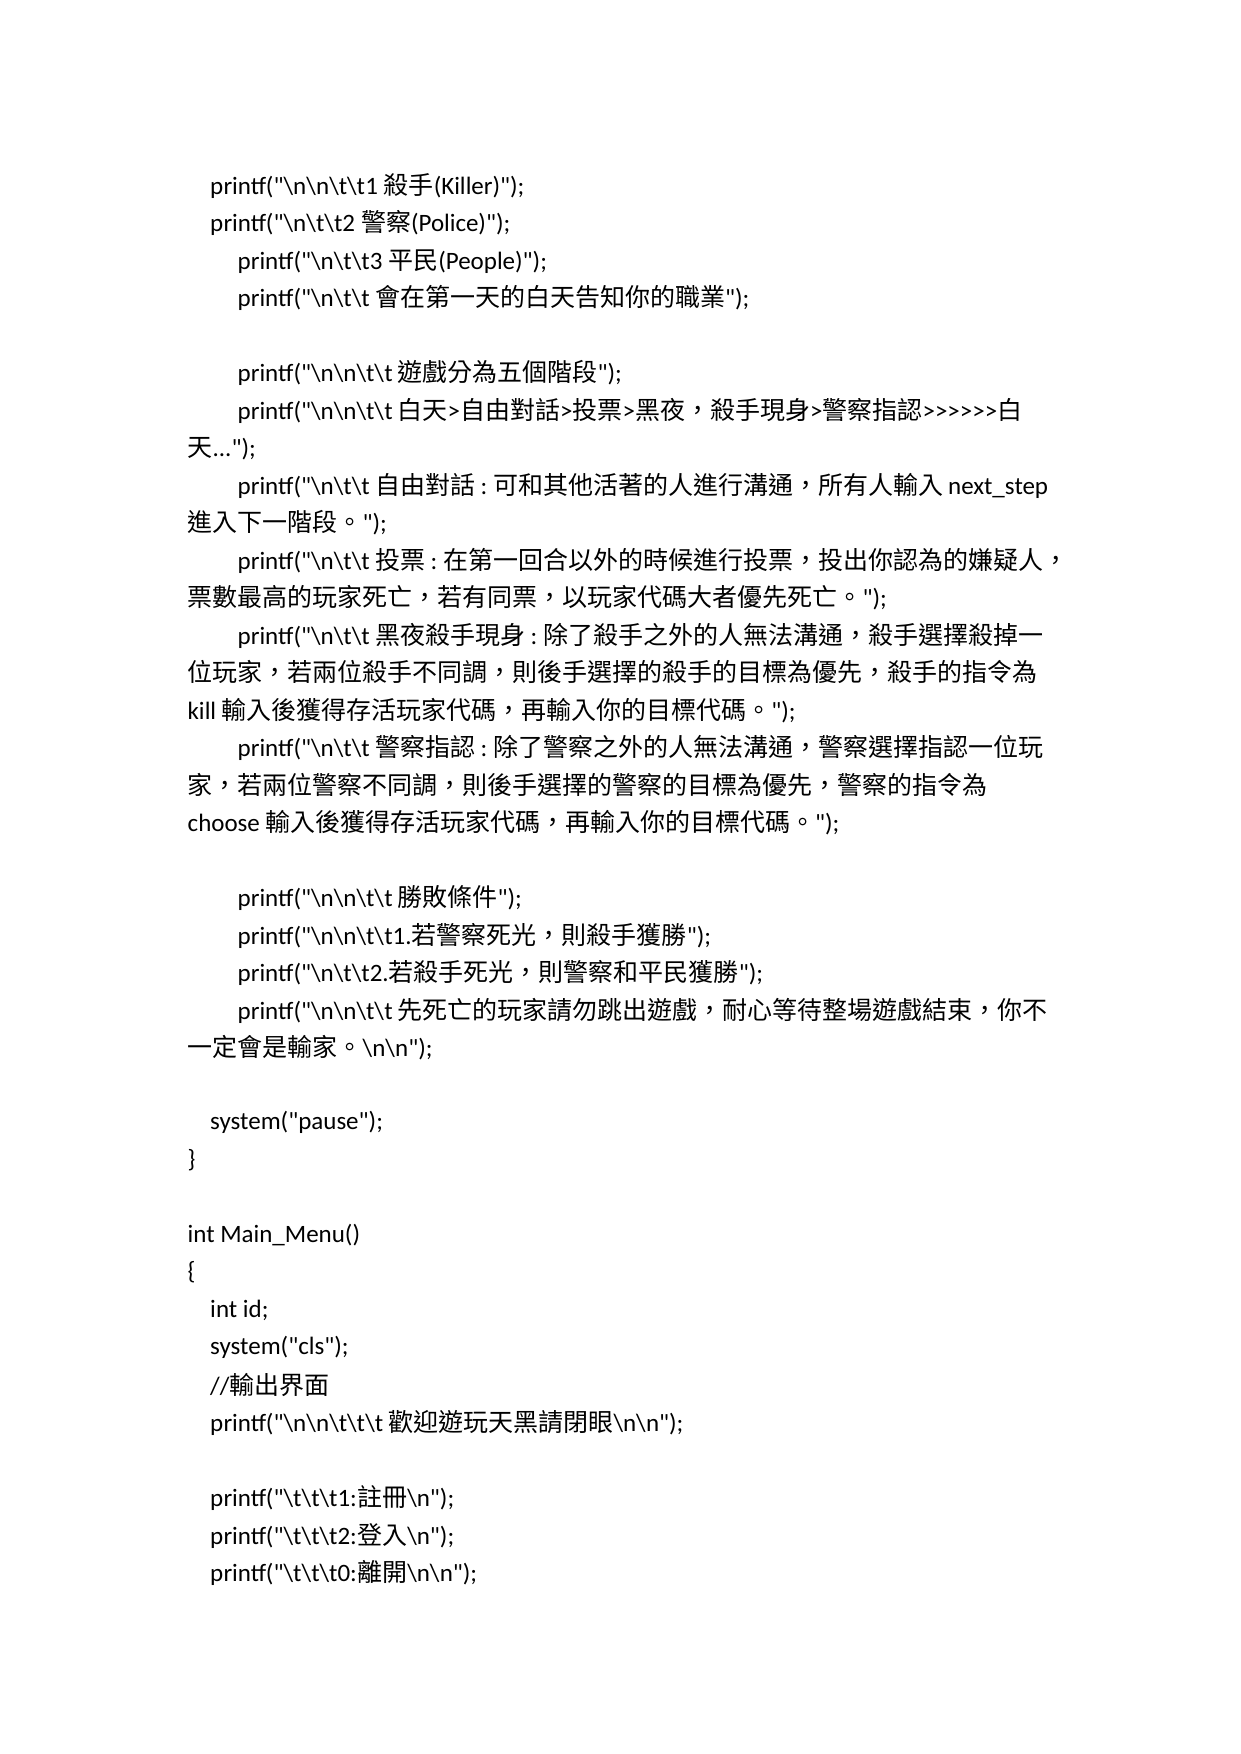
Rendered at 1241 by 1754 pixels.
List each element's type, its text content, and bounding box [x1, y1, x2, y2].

text } [187, 1139, 1053, 1177]
text printf("\n\n\t\t勝敗條件"); [187, 877, 1053, 914]
text printf("\n\t\t3 平民(People)"); [187, 239, 1053, 277]
text printf("\t\t\t0:離開\n\n"); [187, 1552, 1053, 1589]
text printf("\n\n\t\t遊戲分為五個階段"); [187, 352, 1053, 389]
text printf("\n\t\t2.若殺手死光，則警察和平民獲勝"); [187, 952, 1053, 989]
text int Main_Menu() [187, 1214, 1053, 1252]
text printf("\n\n\t\t\t歡迎遊玩天黑請閉眼\n\n"); [187, 1402, 1053, 1439]
text printf("\n\n\t\t1 殺手(Killer)"); [187, 164, 1053, 202]
text printf("\n\t\t投票 : 在第一回合以外的時候進行投票，投出你認為的嫌疑人，票數最高的玩家死亡，若有同票，以玩家代碼大者優先死亡。"); [187, 539, 1053, 614]
text printf("\t\t\t2:登入\n"); [187, 1514, 1053, 1552]
text printf("\n\t\t警察指認 : 除了警察之外的人無法溝通，警察選擇指認一位玩家，若兩位警察不同調，則後手選擇的警察的目標為優先，警察的指令為choose輸入後獲得存活玩家代碼，再輸入你的目標代碼。"); [187, 727, 1053, 839]
text printf("\n\t\t黑夜殺手現身 : 除了殺手之外的人無法溝通，殺手選擇殺掉一位玩家，若兩位殺手不同調，則後手選擇的殺手的目標為優先，殺手的指令為kill輸入後獲得存活玩家代碼，再輸入你的目標代碼。"); [187, 614, 1053, 727]
text printf("\n\n\t\t1.若警察死光，則殺手獲勝"); [187, 914, 1053, 952]
text printf("\n\n\t\t白天>自由對話>投票>黑夜，殺手現身>警察指認>>>>>>白天..."); [187, 389, 1053, 464]
text printf("\n\n\t\t先死亡的玩家請勿跳出遊戲，耐心等待整場遊戲結束，你不一定會是輸家。\n\n"); [187, 989, 1053, 1064]
text system("cls"); [187, 1327, 1053, 1364]
text printf("\t\t\t1:註冊\n"); [187, 1477, 1053, 1514]
text printf("\n\t\t會在第一天的白天告知你的職業"); [187, 277, 1053, 314]
text system("pause"); [187, 1102, 1053, 1139]
text { [187, 1252, 1053, 1289]
text //輸出界面 [187, 1364, 1053, 1402]
text int id; [187, 1289, 1053, 1327]
text printf("\n\t\t自由對話 : 可和其他活著的人進行溝通，所有人輸入next_step進入下一階段。"); [187, 464, 1053, 539]
text printf("\n\t\t2 警察(Police)"); [187, 202, 1053, 239]
